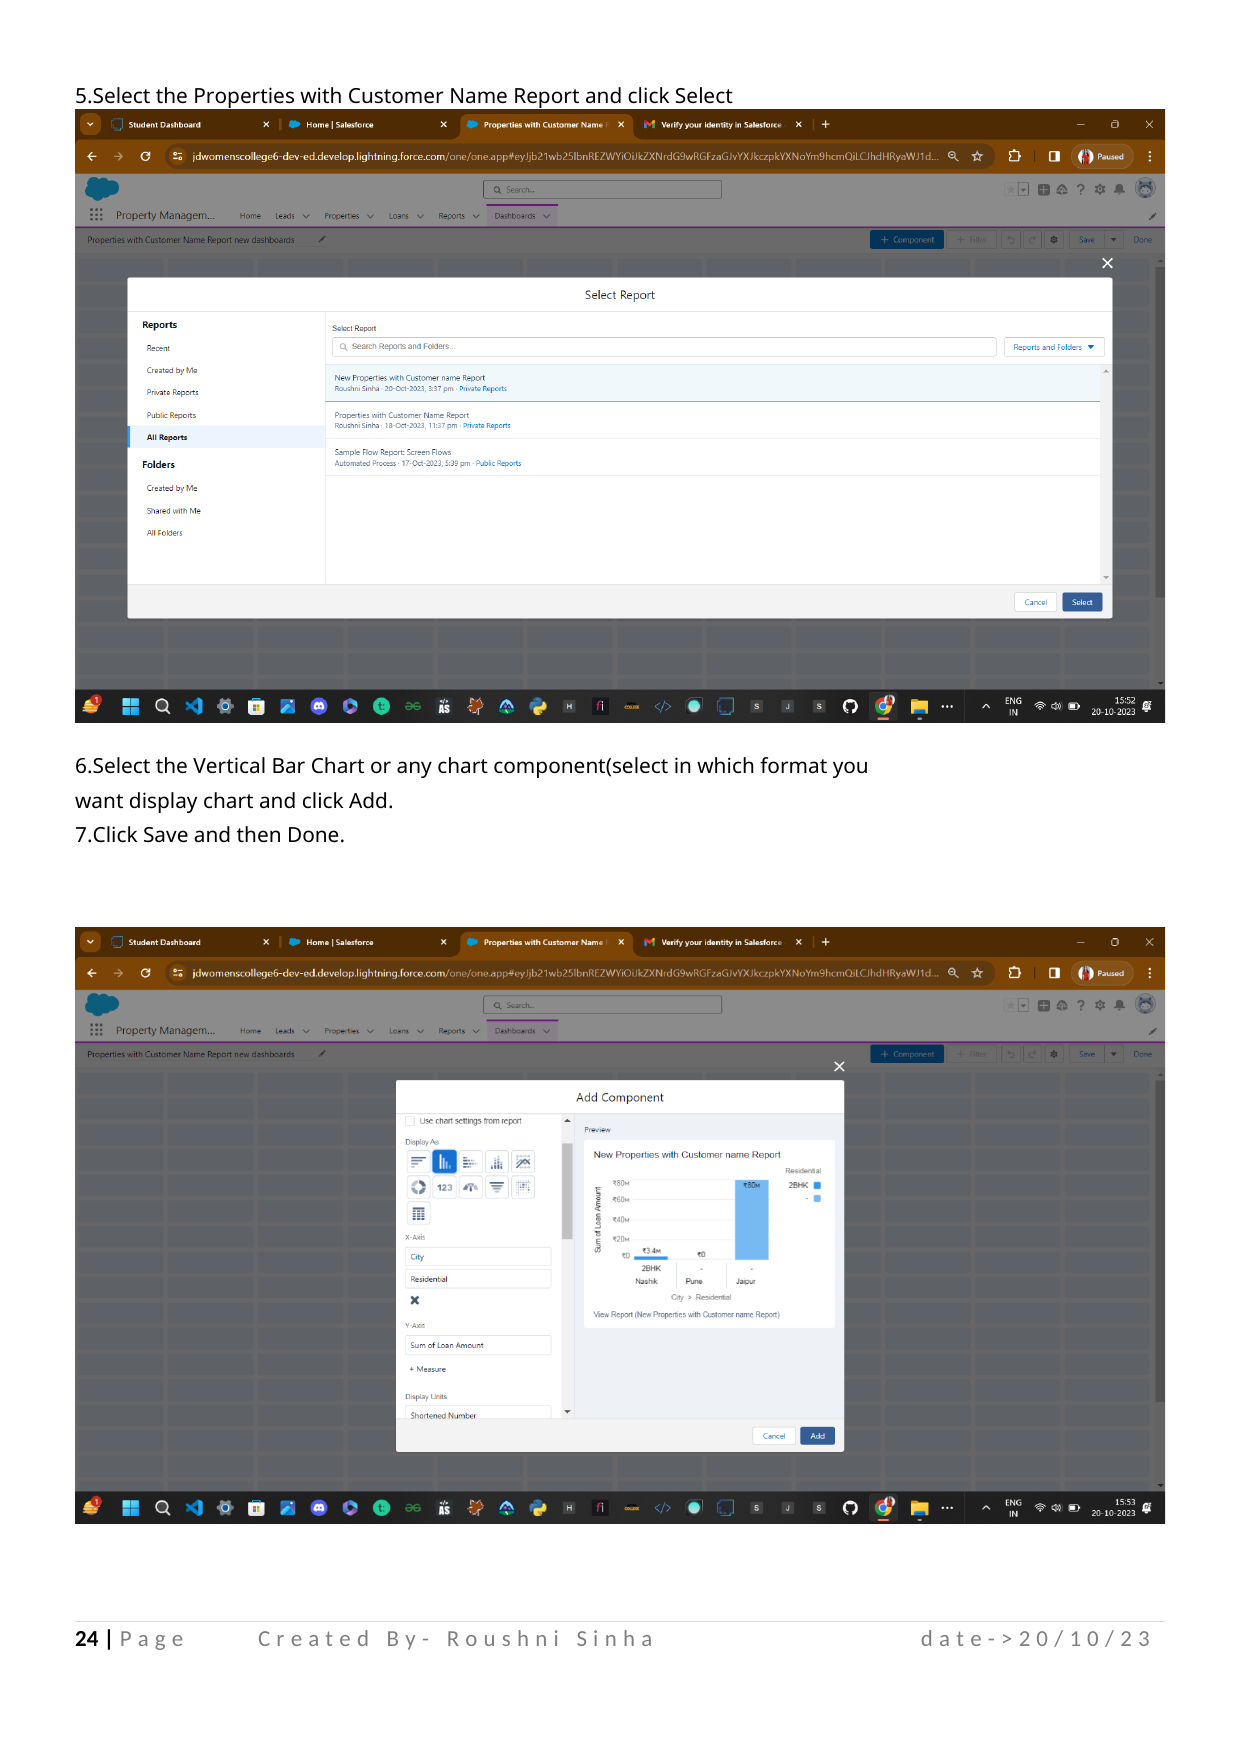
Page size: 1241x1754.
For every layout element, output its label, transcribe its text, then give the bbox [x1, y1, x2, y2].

text 3.Name the Properties with Customer Name Report and click Create. 4.Click +Component. 5.Select the Properties with Customer Name Report and click Select [75, 75, 1165, 109]
picture [75, 927, 1166, 1524]
text 6.Select the Vertical Bar Chart or any chart component(select in which format you want display chart and click Add. 7.Click Save and then Done. [75, 745, 1165, 848]
picture [75, 109, 1166, 723]
